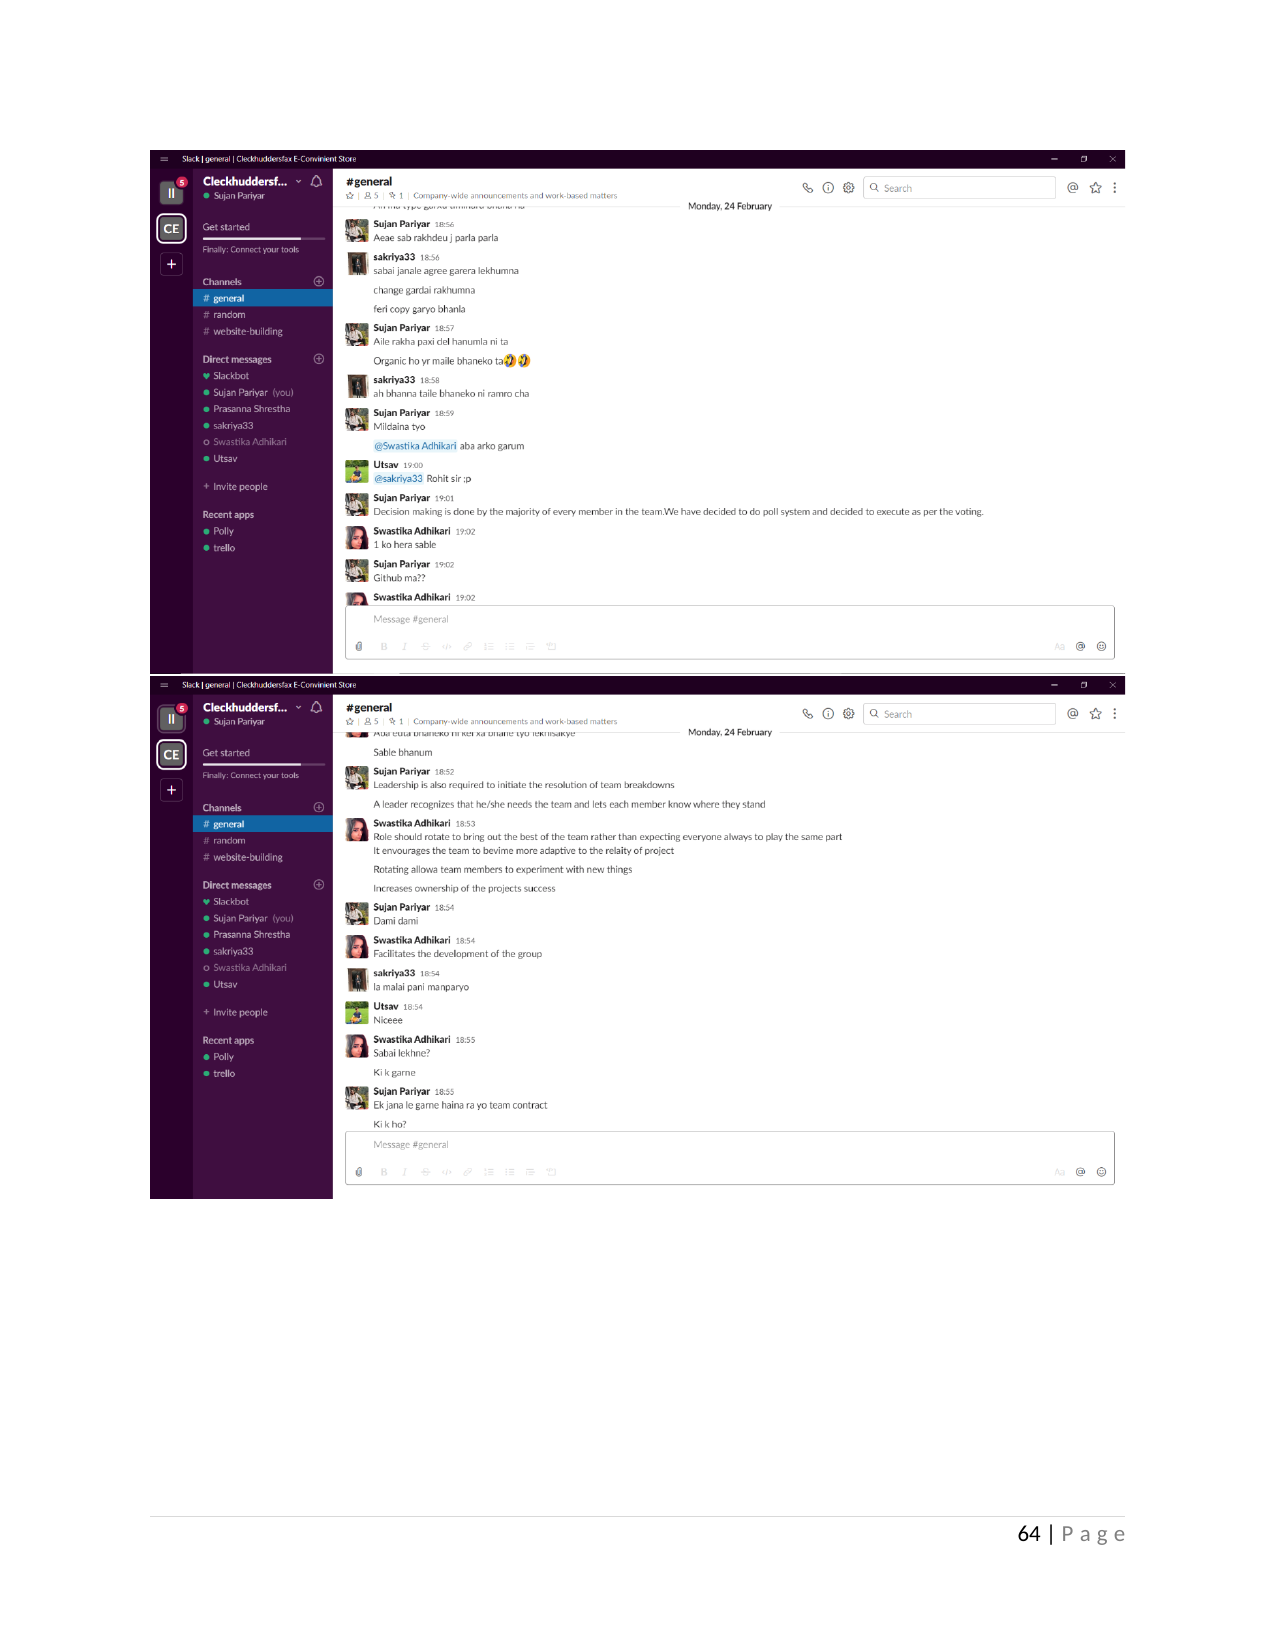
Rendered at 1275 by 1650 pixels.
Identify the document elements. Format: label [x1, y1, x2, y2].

picture [150, 676, 1125, 1199]
picture [150, 150, 1125, 674]
